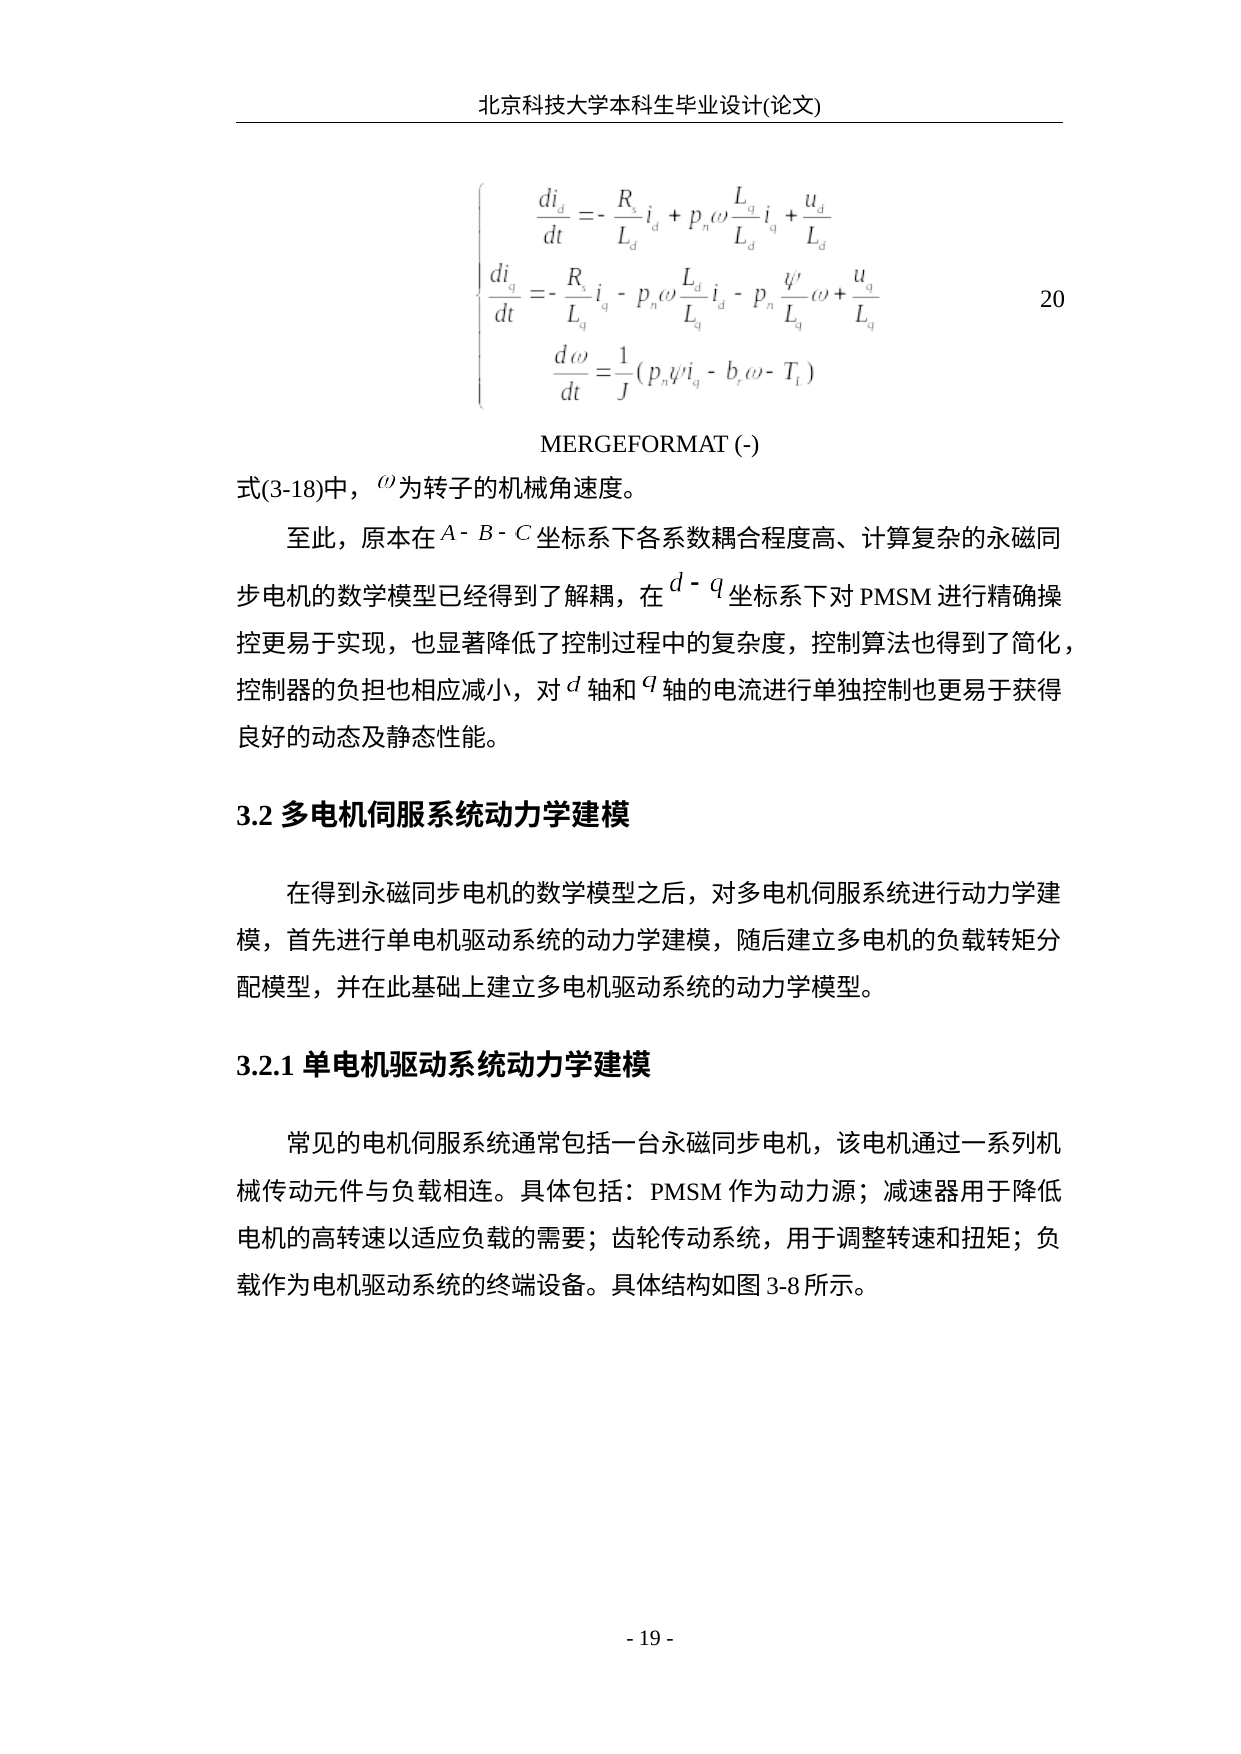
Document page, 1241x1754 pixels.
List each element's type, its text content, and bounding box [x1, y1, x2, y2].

text 常见的电机伺服系统通常包括一台永磁同步电机，该电机通过一系列机械传动元件与负载相连。具体包括：PMSM作为动力源；减速器用于降低电机的高转速以适应负载的需要；齿轮传动系统，用于调整转速和扭矩；负载作为电机驱动系统的终端设备。具体结构如图3-8所示。 [236, 1124, 1063, 1301]
text 单电机驱动系统动力学建模 [236, 1042, 1063, 1084]
text 式(3-18)中，为转子的机械角速度。 [236, 468, 1063, 505]
text 至此，原本在坐标系下各系数耦合程度高、计算复杂的永磁同步电机的数学模型已经得到了解耦，在坐标系下对PMSM进行精确操控更易于实现，也显著降低了控制过程中的复杂度，控制算法也得到了简化，控制器的负担也相应减小，对轴和轴的电流进行单独控制也更易于获得良好的动态及静态性能。 [236, 518, 1063, 754]
text 多电机伺服系统动力学建模 [236, 792, 1063, 834]
text 在得到永磁同步电机的数学模型之后，对多电机伺服系统进行动力学建模，首先进行单电机驱动系统的动力学建模，随后建立多电机的负载转矩分配模型，并在此基础上建立多电机驱动系统的动力学模型。 [236, 873, 1063, 1004]
